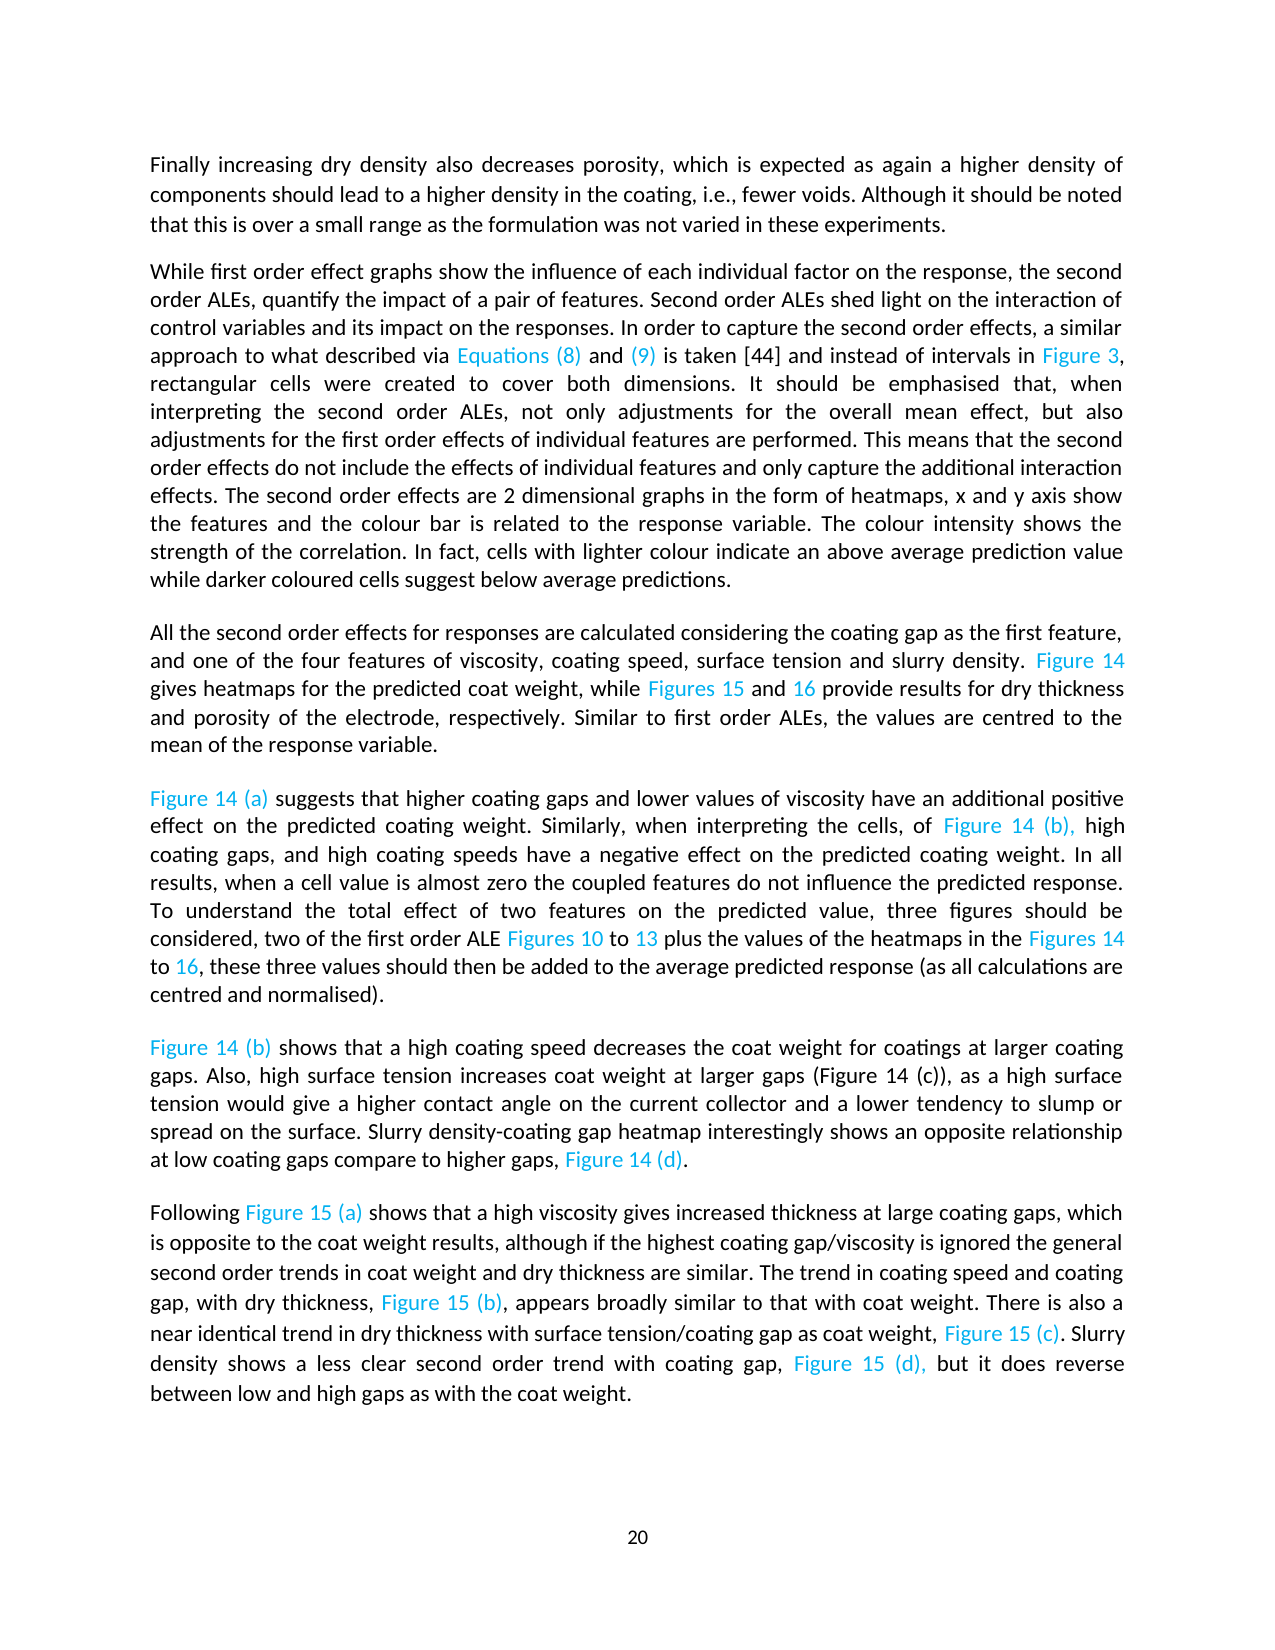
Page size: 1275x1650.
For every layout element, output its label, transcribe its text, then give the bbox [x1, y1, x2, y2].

text All the second order effects for responses are calculated considering the coating gap as the first feature, and one of the four features of viscosity, coating speed, surface tension and slurry density. Figure 14 gives heatmaps for the predicted coat weight, while Figures 15 and 16 provide results for dry thickness and porosity of the electrode, respectively. Similar to first order ALEs, the values are centred to the mean of the response variable. [150, 618, 1125, 759]
text Following Figure 15 (a) shows that a high viscosity gives increased thickness at large coating gaps, which is opposite to the coat weight results, although if the highest coating gap/viscosity is ignored the general second order trends in coat weight and dry thickness are similar. The trend in coating speed and coating gap, with dry thickness, Figure 15 (b), appears broadly similar to that with coat weight. There is also a near identical trend in dry thickness with surface tension/coating gap as coat weight, Figure 15 (c). Slurry density shows a less clear second order trend with coating gap, Figure 15 (d), but it does reverse between low and high gaps as with the coat weight. [150, 1198, 1125, 1407]
text Finally increasing dry density also decreases porosity, which is expected as again a higher density of components should lead to a higher density in the coating, i.e., fewer voids. Although it should be noted that this is over a small range as the formulation was not varied in these experiments. [150, 150, 1125, 238]
text Figure 14 (a) suggests that higher coating gaps and lower values of viscosity have an additional positive effect on the predicted coating weight. Similarly, when interpreting the cells, of Figure 14 (b), high coating gaps, and high coating speeds have a negative effect on the predicted coating weight. In all results, when a cell value is almost zero the coupled features do not influence the predicted response. To understand the total effect of two features on the predicted value, three figures should be considered, two of the first order ALE Figures 10 to 13 plus the values of the heatmaps in the Figures 14 to 16, these three values should then be added to the average predicted response (as all calculations are centred and normalised). [150, 784, 1125, 1008]
text Figure 14 (b) shows that a high coating speed decreases the coat weight for coatings at larger coating gaps. Also, high surface tension increases coat weight at larger gaps (Figure 14 (c)), as a high surface tension would give a higher contact angle on the current collector and a lower tendency to slump or spread on the surface. Slurry density-coating gap heatmap interestingly shows an opposite relationship at low coating gaps compare to higher gaps, Figure 14 (d). [150, 1033, 1125, 1173]
text While first order effect graphs show the influence of each individual factor on the response, the second order ALEs, quantify the impact of a pair of features. Second order ALEs shed light on the interaction of control variables and its impact on the responses. In order to capture the second order effects, a similar approach to what described via Equations (8) and (9) is taken and instead of intervals in Figure 3, rectangular cells were created to cover both dimensions. It should be emphasised that, when interpreting the second order ALEs, not only adjustments for the overall mean effect, but also adjustments for the first order effects of individual features are performed. This means that the second order effects do not include the effects of individual features and only capture the additional interaction effects. The second order effects are 2 dimensional graphs in the form of heatmaps, x and y axis show the features and the colour bar is related to the response variable. The colour intensity shows the strength of the correlation. In fact, cells with lighter colour indicate an above average prediction value while darker coloured cells suggest below average predictions. [150, 257, 1125, 593]
